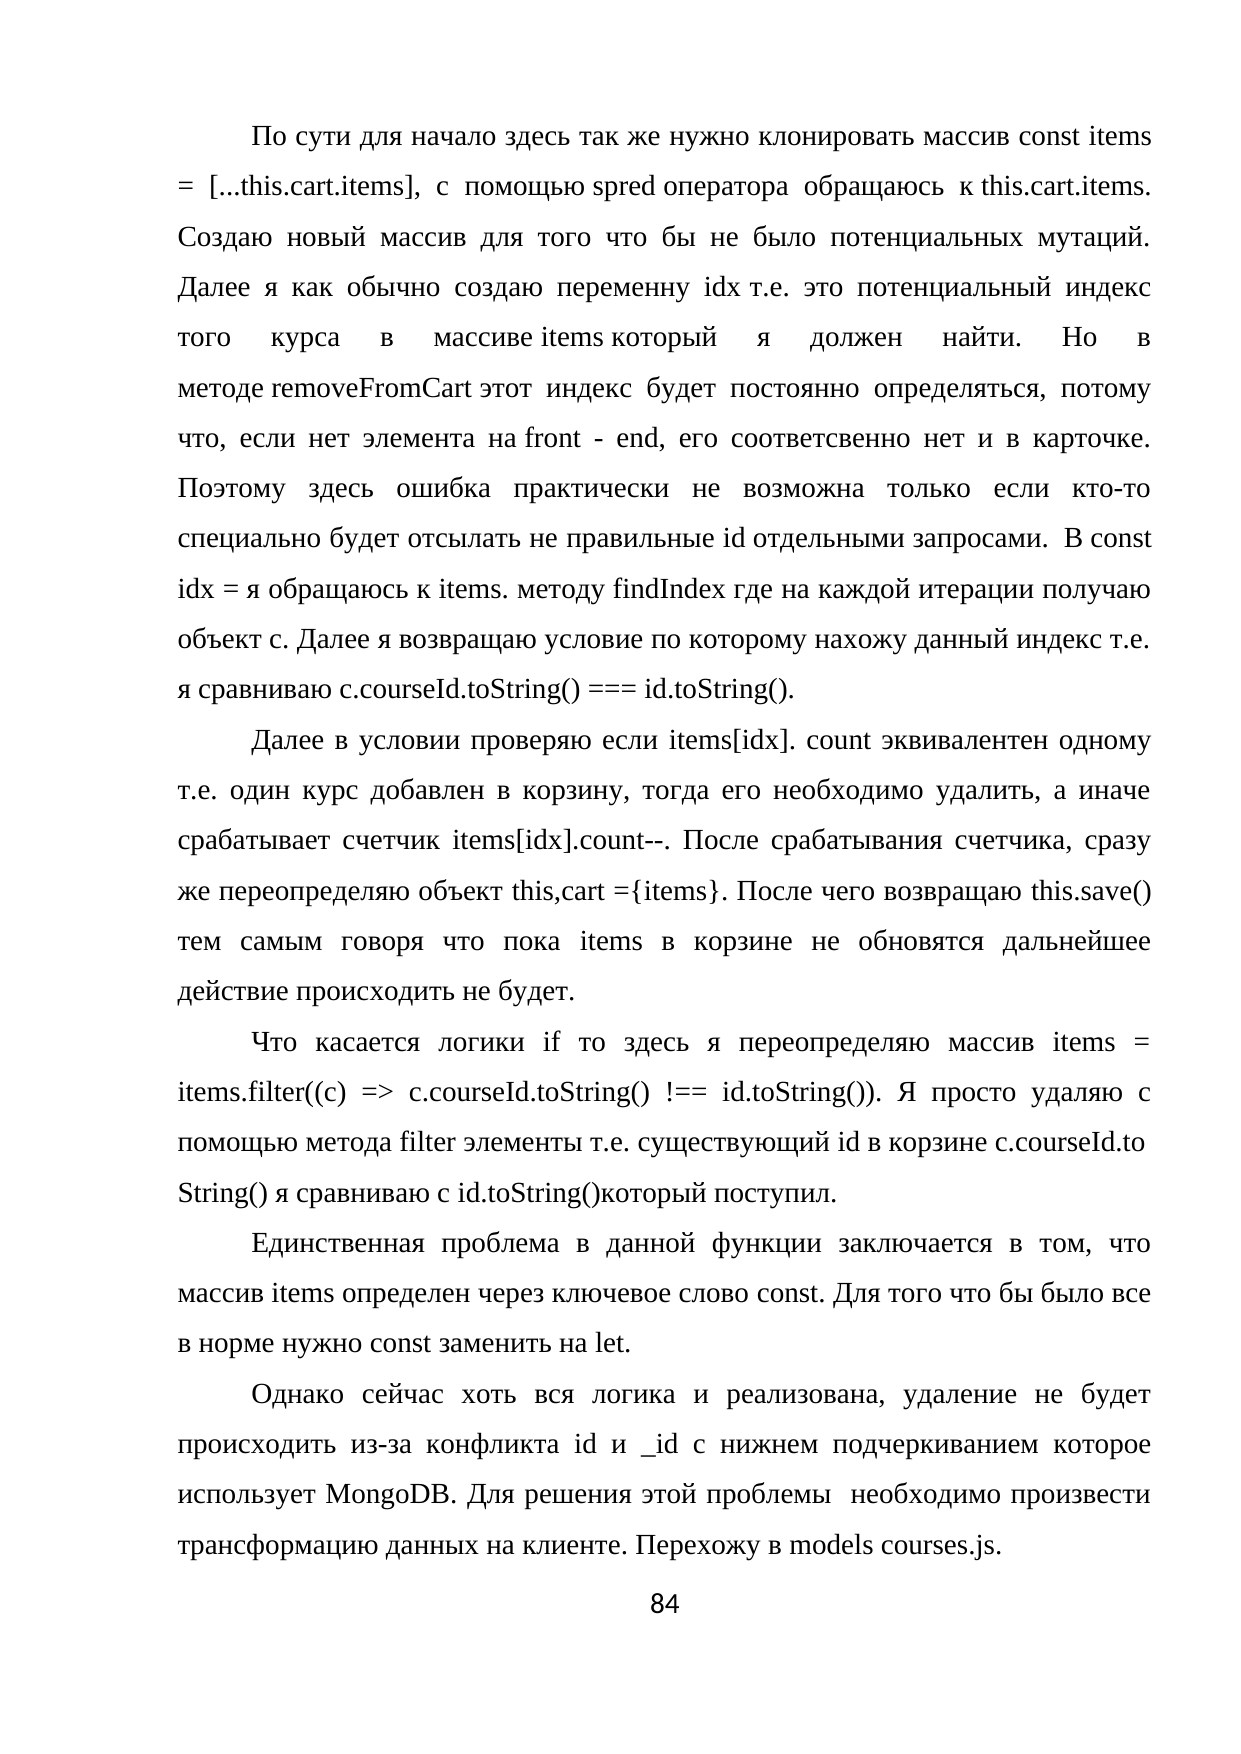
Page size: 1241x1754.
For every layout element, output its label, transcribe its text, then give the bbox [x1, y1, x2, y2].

text По сути для начало здесь так же нужно клонировать массив const items = [...this.cart.items], с помощью spred оператора обращаюсь к this.cart.items. Создаю новый массив для того что бы не было потенциальных мутаций. Далее я как обычно создаю переменну idx т.е. это потенциальный индекс того курса в массиве items который я должен найти. Но в методе removeFromCart этот индекс будет постоянно определяться, потому что, если нет элемента на front - end, его соответсвенно нет и в карточке. Поэтому здесь ошибка практически не возможна только если кто-то специально будет отсылать не правильные id отдельными запросами. В const idx = я обращаюсь к items. методу findIndex где на каждой итерации получаю объект c. Далее я возвращаю условие по которому нахожу данный индекс т.е. я сравниваю c.courseId.toString() === id.toString(). [177, 118, 1152, 705]
text Однако сейчас хоть вся логика и реализована, удаление не будет происходить из-за конфликта id и _id с нижнем подчеркиванием которое использует MongoDB. Для решения этой проблемы необходимо произвести трансформацию данных на клиенте. Перехожу в models courses.js. [177, 1376, 1152, 1560]
text Что касается логики if то здесь я переопределяю массив items = items.filter((c) => c.courseId.toString() !== id.toString()). Я просто удаляю с помощью метода filter элементы т.е. существующий id в корзине c.courseId.toString() я сравниваю с id.toString()который поступил. [177, 1024, 1152, 1208]
text Единственная проблема в данной функции заключается в том, что массив items определен через ключевое слово const. Для того что бы было все в норме нужно const заменить на let. [177, 1225, 1152, 1359]
text Далее в условии проверяю если items[idx]. count эквивалентен одному т.е. один курс добавлен в корзину, тогда его необходимо удалить, а иначе срабатывает счетчик items[idx].count--. После срабатывания счетчика, сразу же переопределяю объект this,cart ={items}. После чего возвращаю this.save() тем самым говоря что пока items в корзине не обновятся дальнейшее действие происходить не будет. [177, 722, 1152, 1007]
